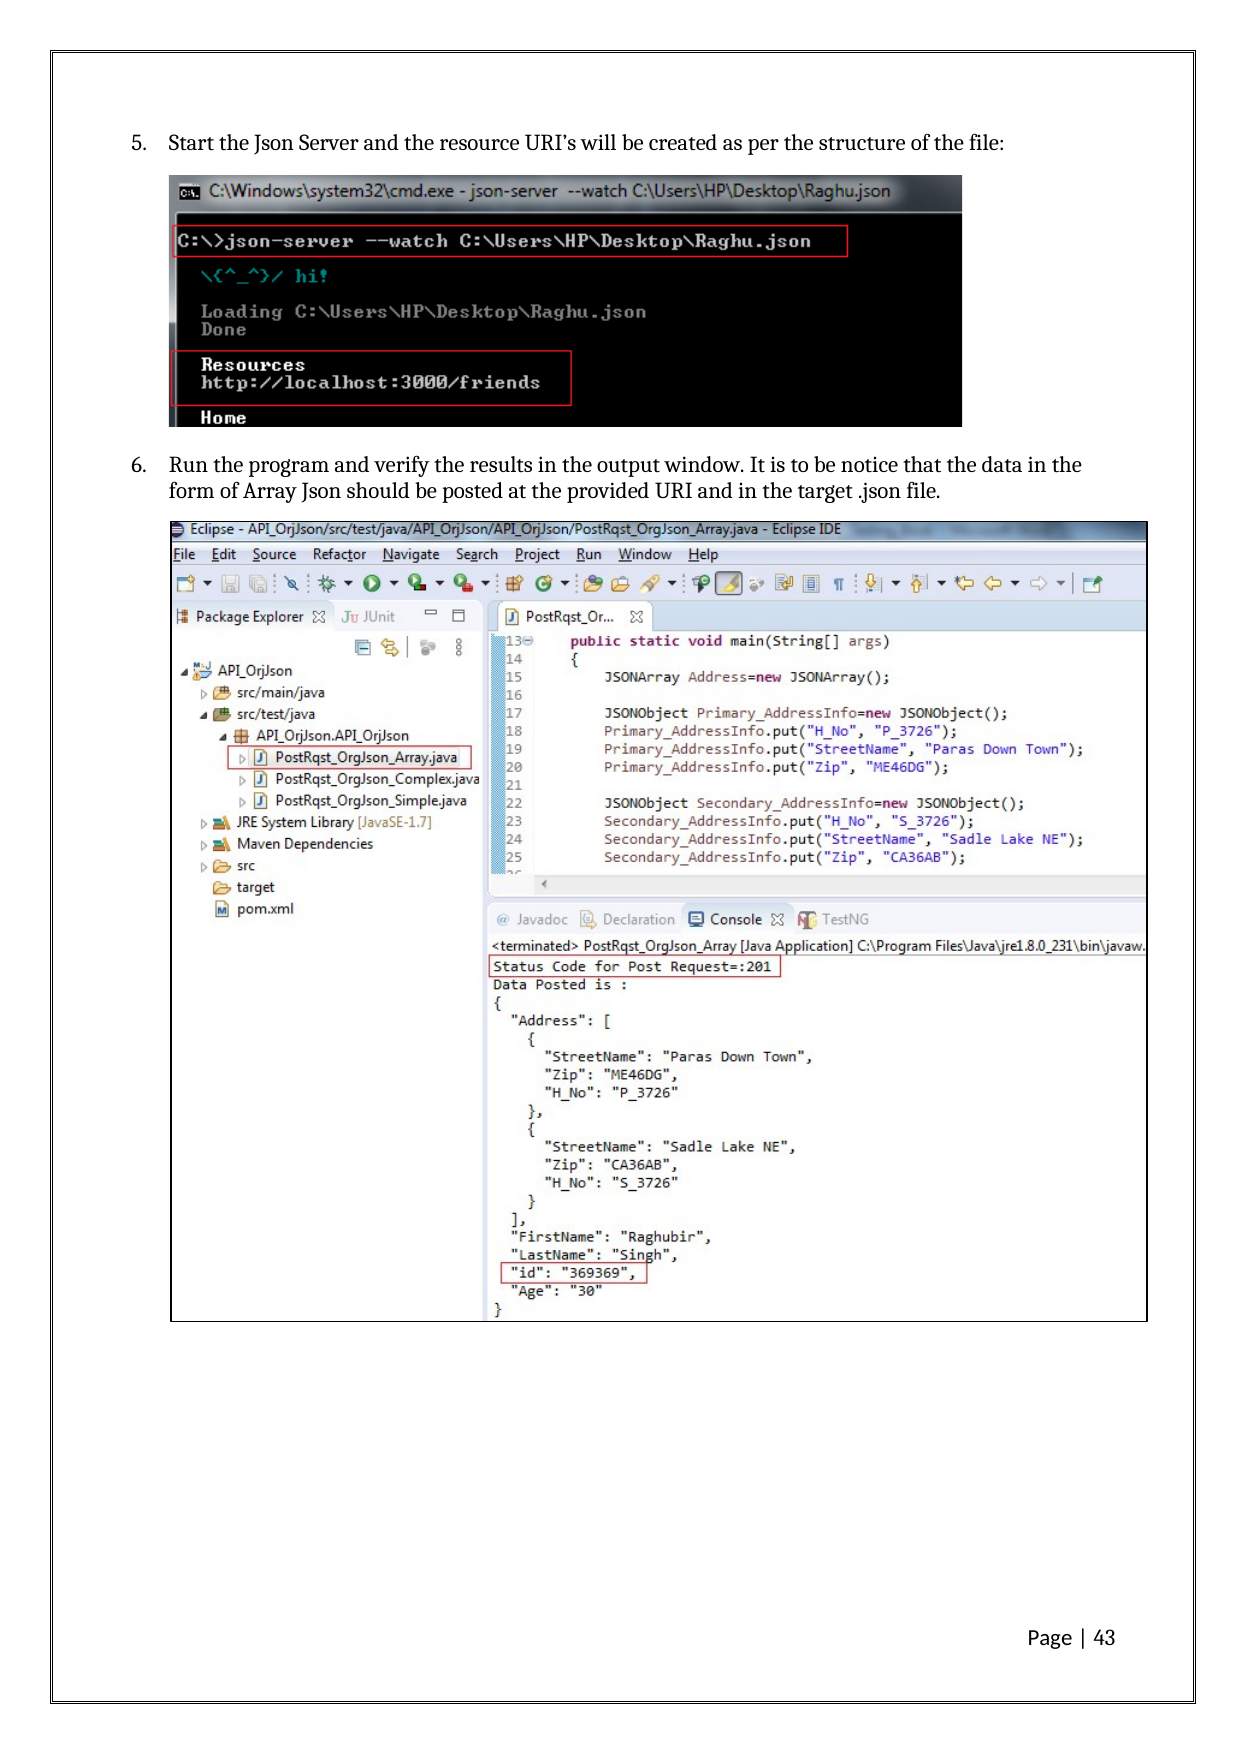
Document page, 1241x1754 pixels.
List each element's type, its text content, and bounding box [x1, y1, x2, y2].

picture [168, 175, 963, 427]
list Start the Json Server and the resource URI’s will be created as per the structure of the file: [131, 129, 1193, 156]
picture [172, 522, 1146, 1321]
list Run the program and verify the results in the output window. It is to be notice that the data in the form of Array Json should be posted at the provided URI and in the target .json file. [131, 452, 1120, 504]
